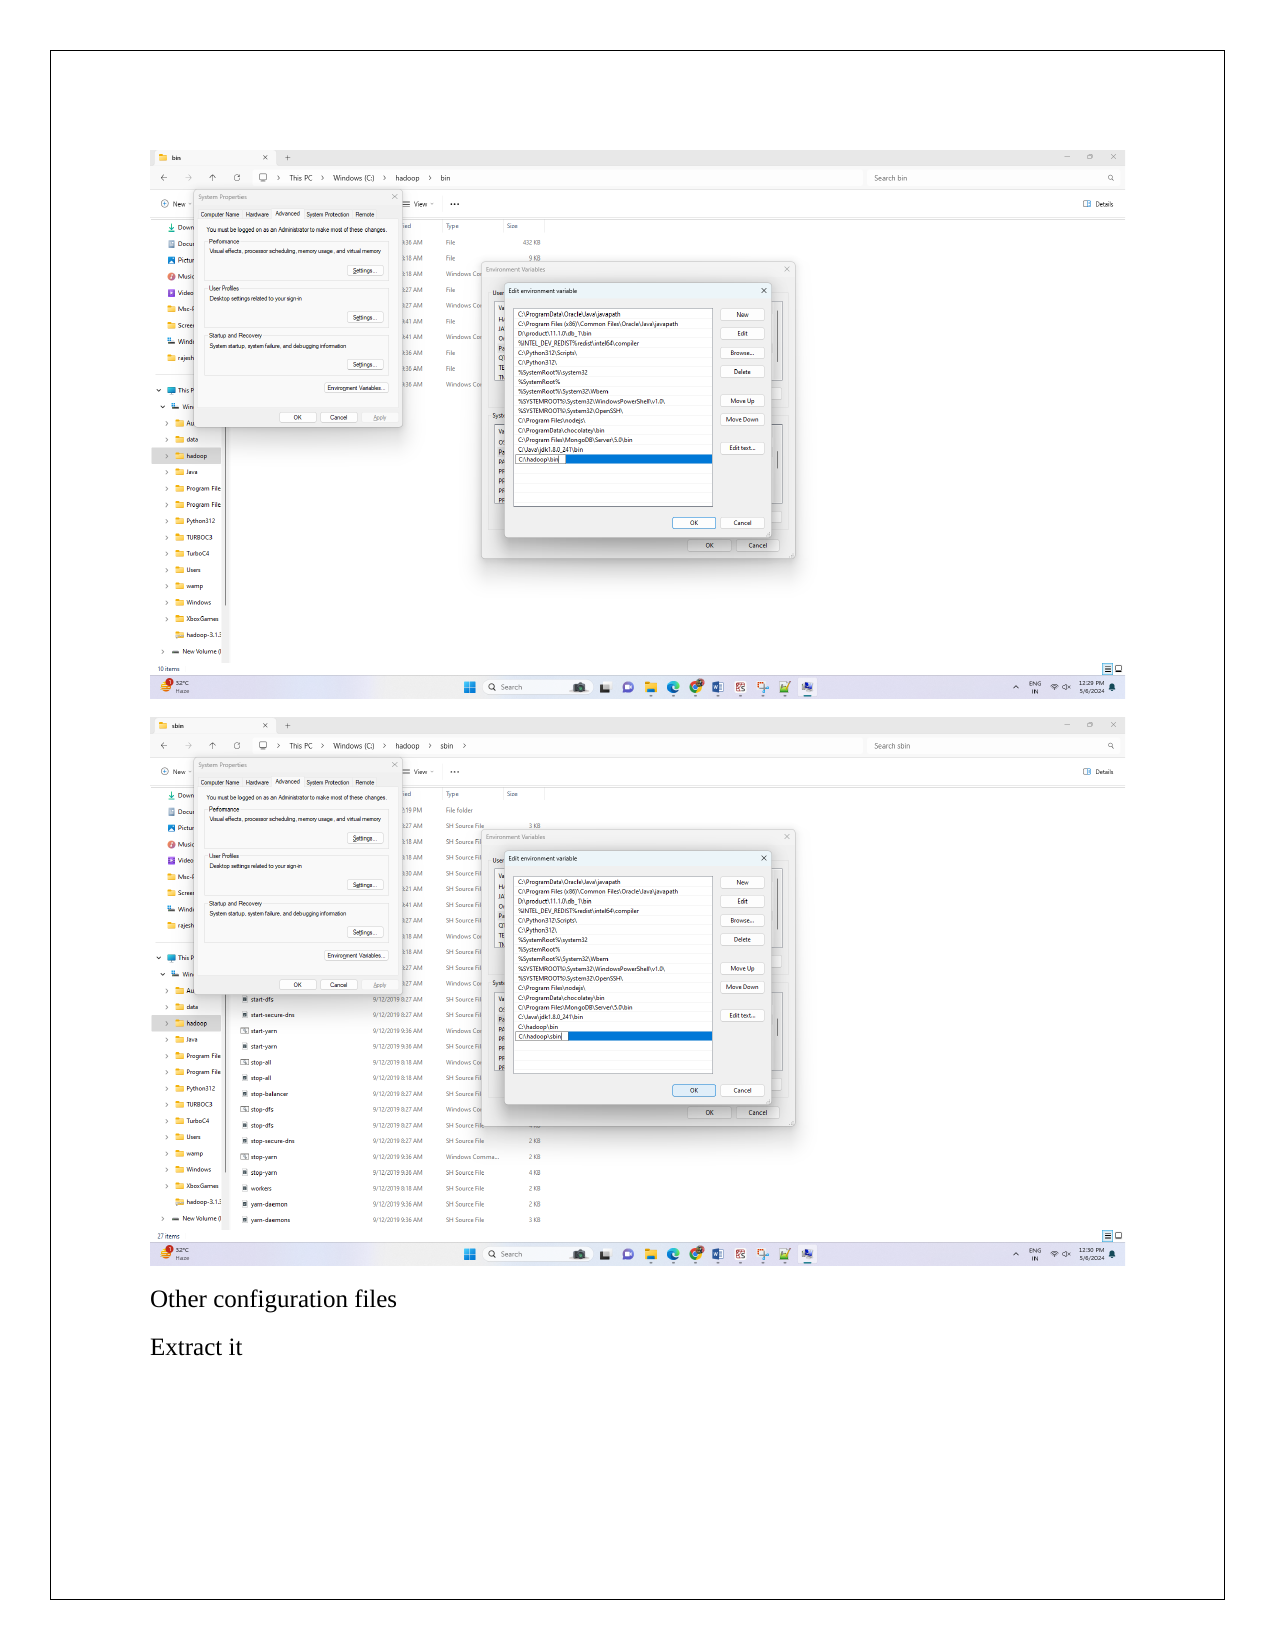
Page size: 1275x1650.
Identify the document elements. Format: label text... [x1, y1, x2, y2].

picture [150, 717, 1125, 1266]
text Extract it [150, 1332, 1125, 1361]
text Other configuration files [150, 1284, 1125, 1313]
picture [150, 150, 1125, 699]
